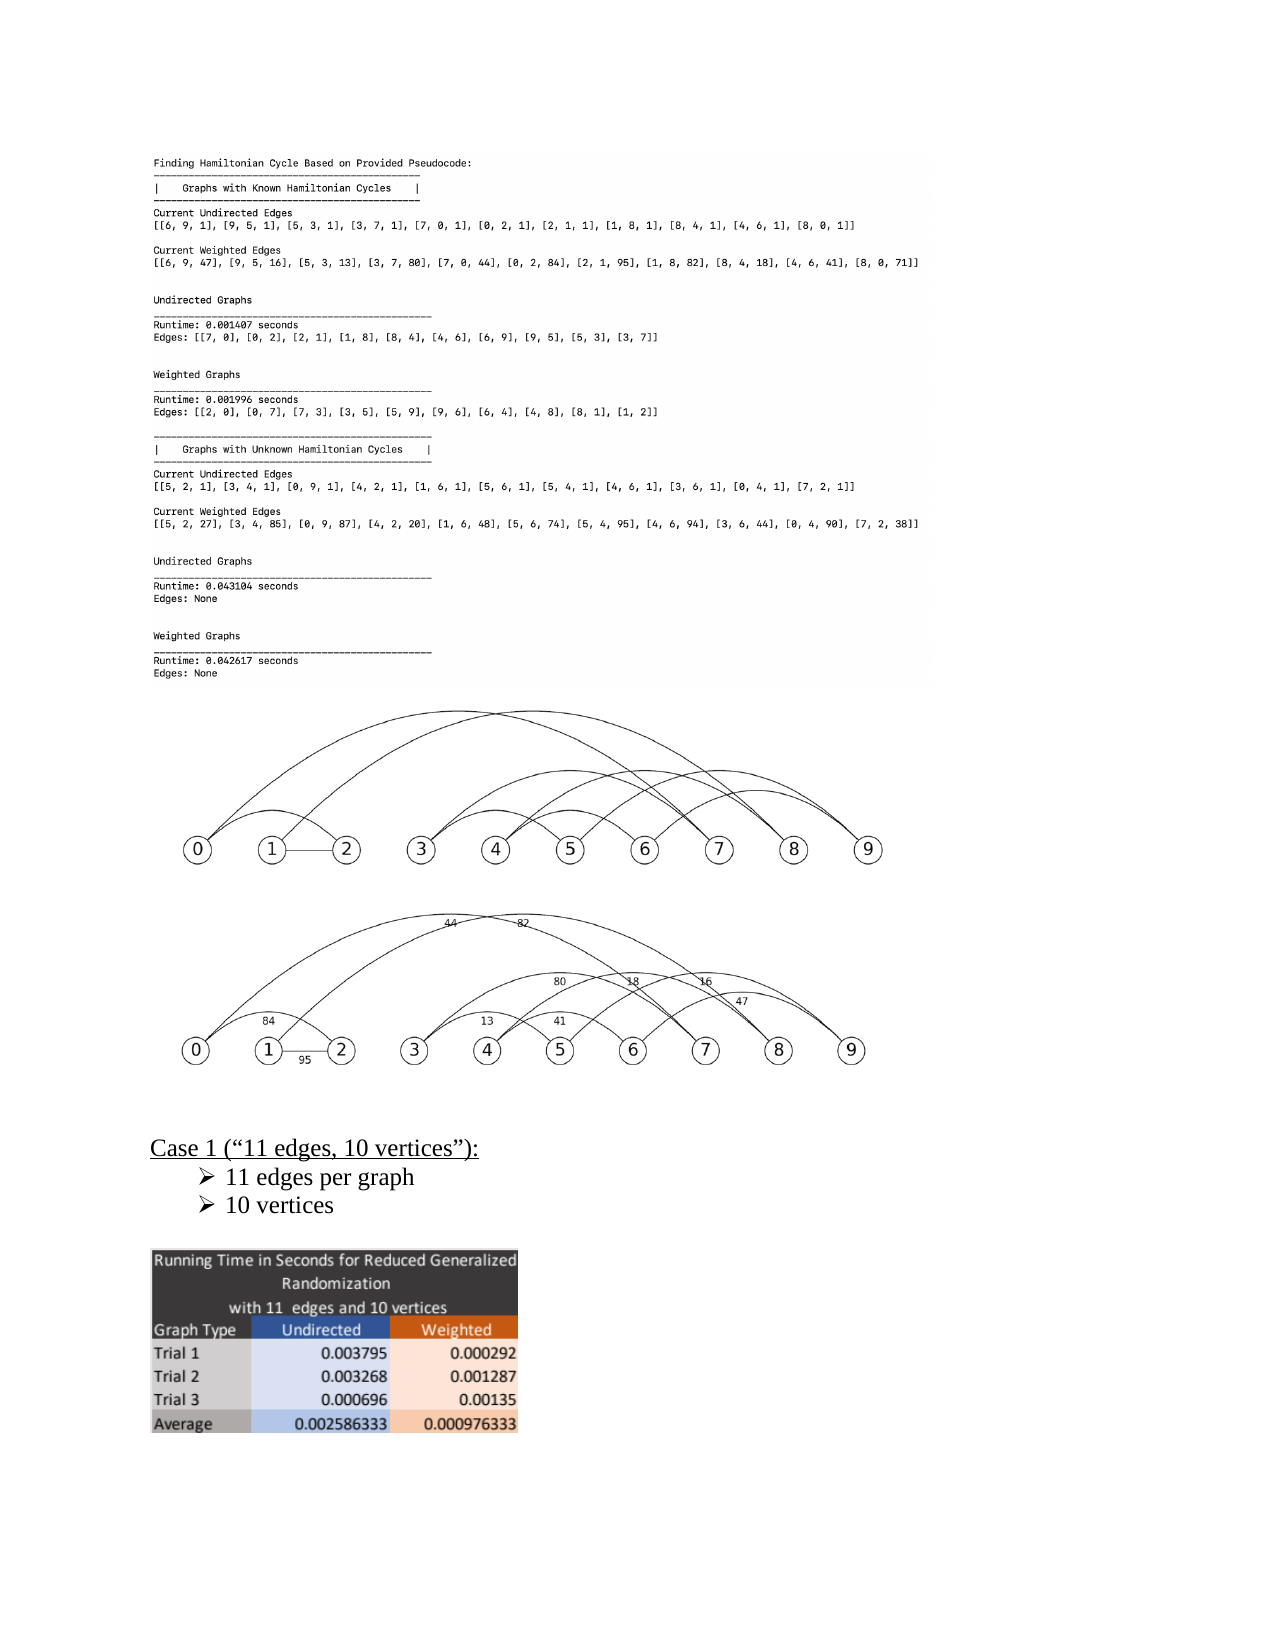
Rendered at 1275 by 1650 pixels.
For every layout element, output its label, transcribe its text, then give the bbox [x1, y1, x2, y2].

picture [150, 150, 934, 1105]
list 10 vertices [197, 1191, 1125, 1219]
list 11 edges per graph [197, 1162, 1125, 1191]
text Case 1 (“11 edges, 10 vertices”): [150, 1133, 1125, 1162]
